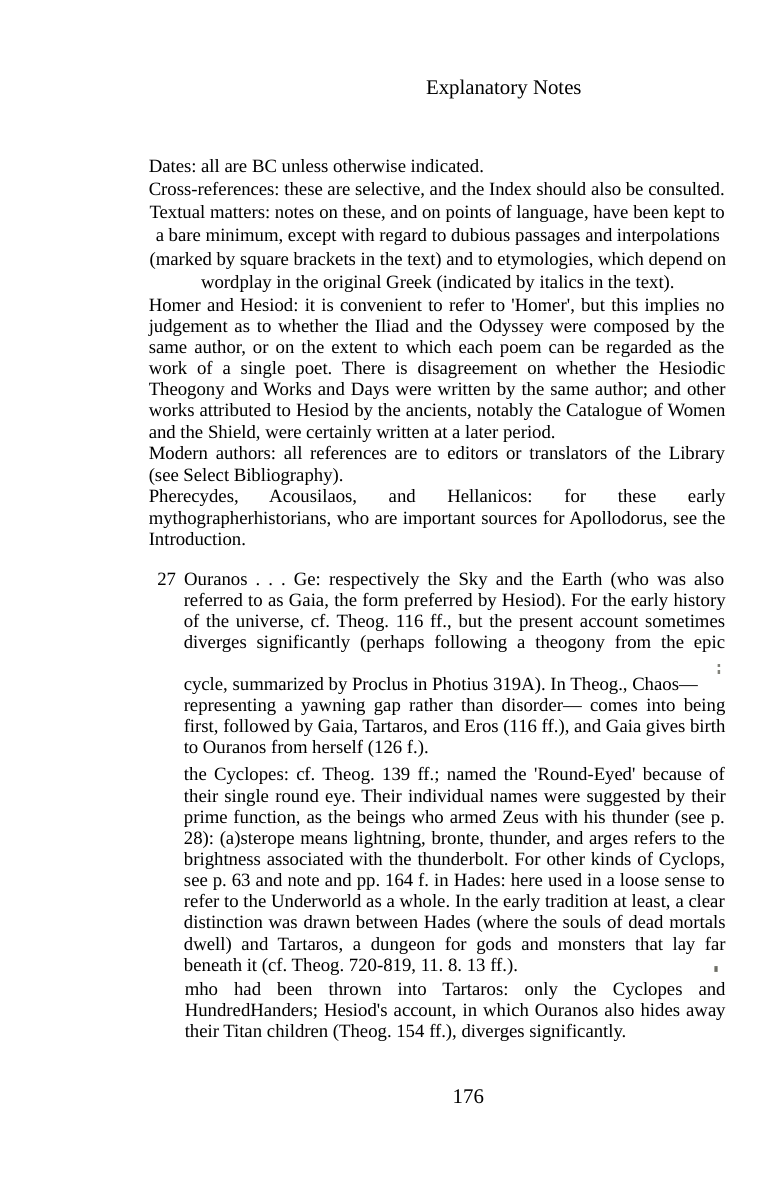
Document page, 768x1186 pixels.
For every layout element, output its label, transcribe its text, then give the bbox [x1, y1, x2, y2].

text 27 Ouranos . . . Ge: respectively the Sky and the Earth (who was also referred to as Gaia, the form preferred by Hesiod). For the early history of the universe, cf. Theog. 116 ff., but the present account sometimes diverges significantly (perhaps following a theogony from the epic cycle, summarized by Proclus in Photius 319A). In Theog., Chaos—representing a yawning gap rather than disorder— comes into being first, followed by Gaia, Tartaros, and Eros (116 ff.), and Gaia gives birth to Ouranos from herself (126 f.). [157, 568, 726, 758]
text Modern authors: all references are to editors or translators of the Library (see Select Bibliography). [148, 443, 726, 485]
text mho had been thrown into Tartaros: only the Cyclopes and HundredHanders; Hesiod's account, in which Ouranos also hides away their Titan children (Theog. 154 ff.), diverges significantly. [184, 978, 726, 1041]
text Textual matters: notes on these, and on points of language, have been kept to a bare minimum, except with regard to dubious passages and interpolations (marked by square brackets in the text) and to etymologies, which depend on wordplay in the original Greek (indicated by italics in the text). [147, 201, 728, 292]
text Cross-references: these are selective, and the Index should also be consulted. [148, 179, 726, 200]
text Pherecydes, Acousilaos, and Hellanicos: for these early mythographerhistorians, who are important sources for Apollodorus, see the Introduction. [148, 486, 726, 549]
text Dates: all are BC unless otherwise indicated. [148, 156, 726, 177]
text the Cyclopes: cf. Theog. 139 ff.; named the 'Round-Eyed' because of their single round eye. Their individual names were suggested by their prime function, as the beings who armed Zeus with his thunder (see p. 28): (a)sterope means lightning, bronte, thunder, and arges refers to the brightness associated with the thunderbolt. For other kinds of Cyclops, see p. 63 and note and pp. 164 f. in Hades: here used in a loose sense to refer to the Underworld as a whole. In the early tradition at least, a clear distinction was drawn between Hades (where the souls of dead mortals dwell) and Tartaros, a dungeon for gods and monsters that lay far beneath it (cf. Theog. 720-819, 11. 8. 13 ff.). [184, 764, 726, 975]
text Homer and Hesiod: it is convenient to refer to 'Homer', but this implies no judgement as to whether the Iliad and the Odyssey were composed by the same author, or on the extent to which each poem can be regarded as the work of a single poet. There is disagreement on whether the Hesiodic Theogony and Works and Days were written by the same author; and other works attributed to Hesiod by the ancients, notably the Catalogue of Women and the Shield, were certainly written at a later period. [148, 294, 726, 442]
